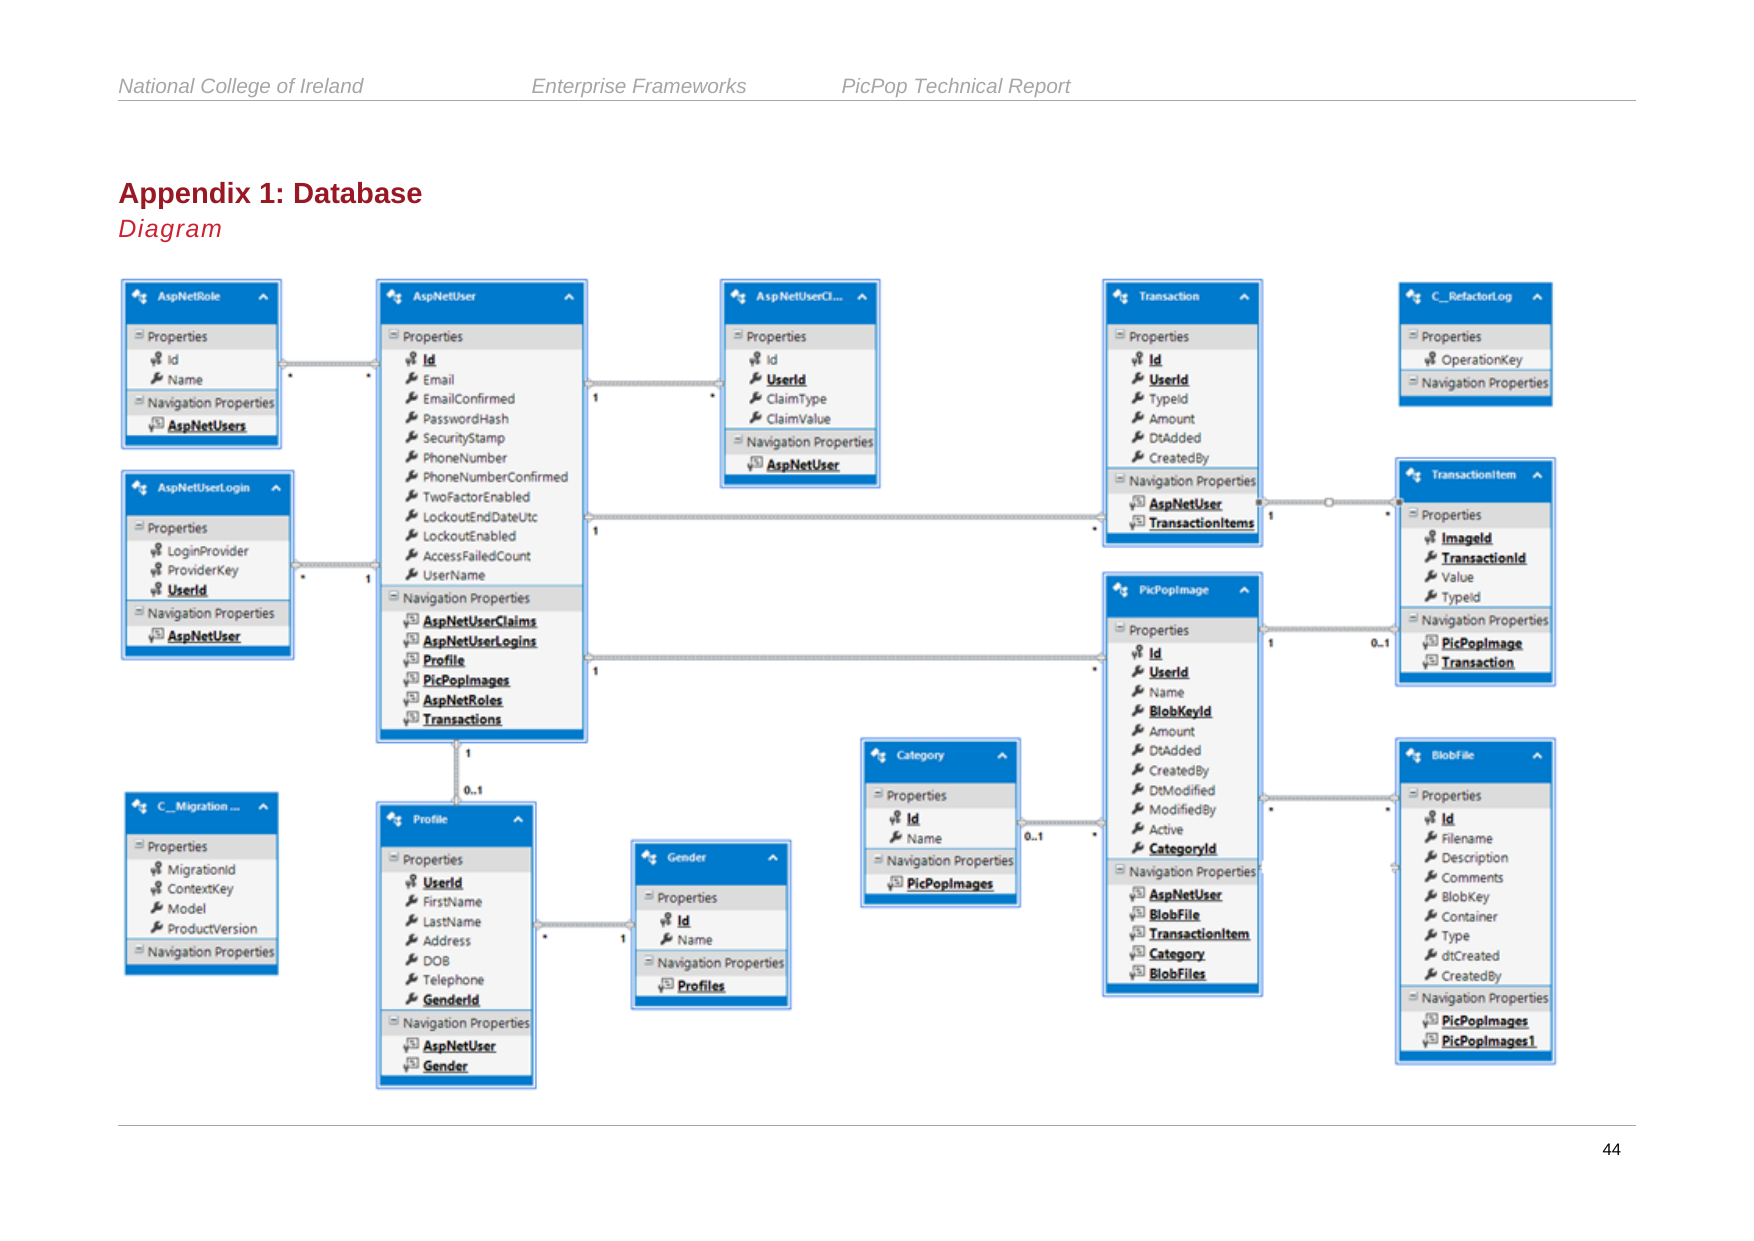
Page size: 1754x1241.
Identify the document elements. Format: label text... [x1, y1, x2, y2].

picture [118, 276, 1564, 1094]
subtitle Appendix 1: Database [118, 176, 1636, 209]
subtitle Diagram [118, 214, 1636, 243]
